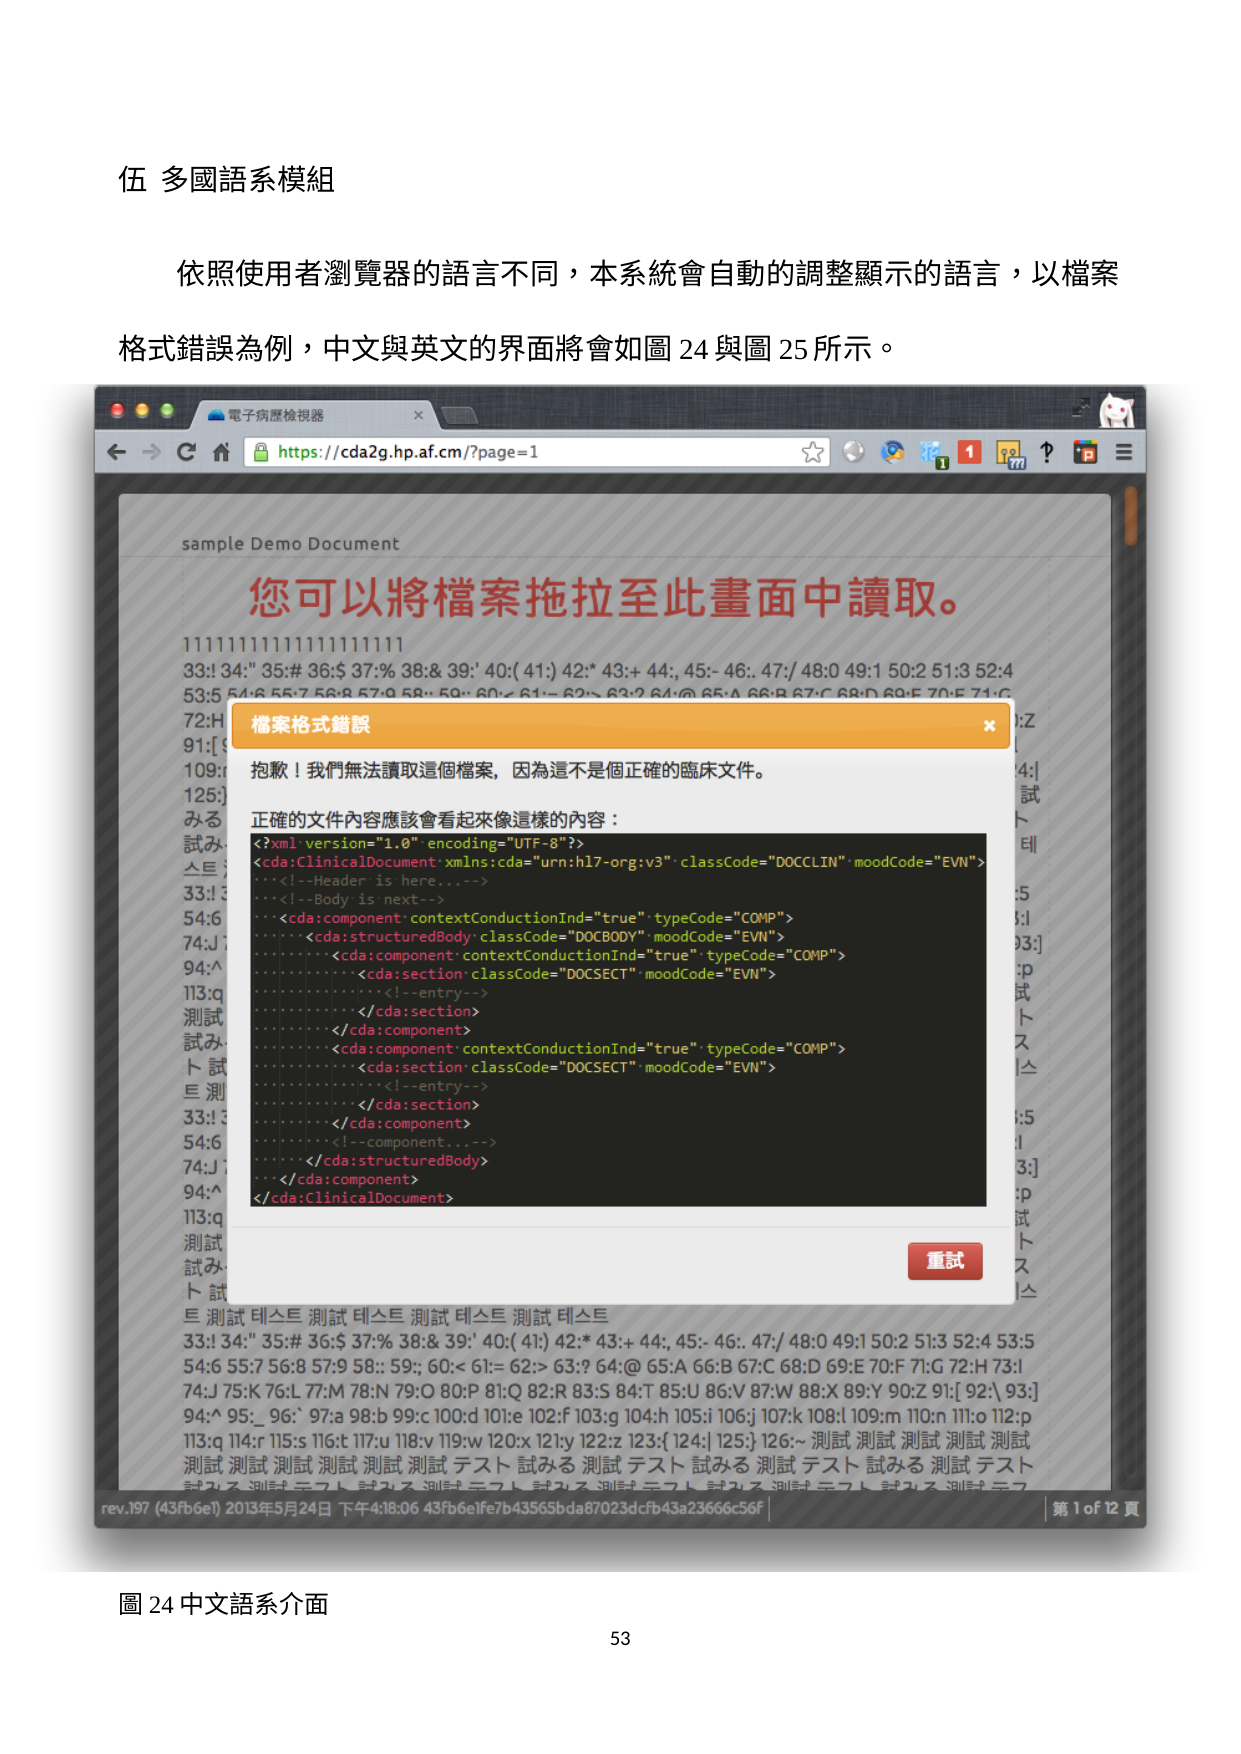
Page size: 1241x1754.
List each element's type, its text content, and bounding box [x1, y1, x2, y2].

picture [24, 384, 1217, 1572]
subtitle 多國語系模組 [118, 140, 1122, 215]
text 依照使用者瀏覽器的語言不同，本系統會自動的調整顯示的語言，以檔案格式錯誤為例，中文與英文的界面將會如圖 24與圖 25所示。 [118, 234, 1122, 384]
text 圖 24 中文語系介面 [118, 1584, 1122, 1622]
